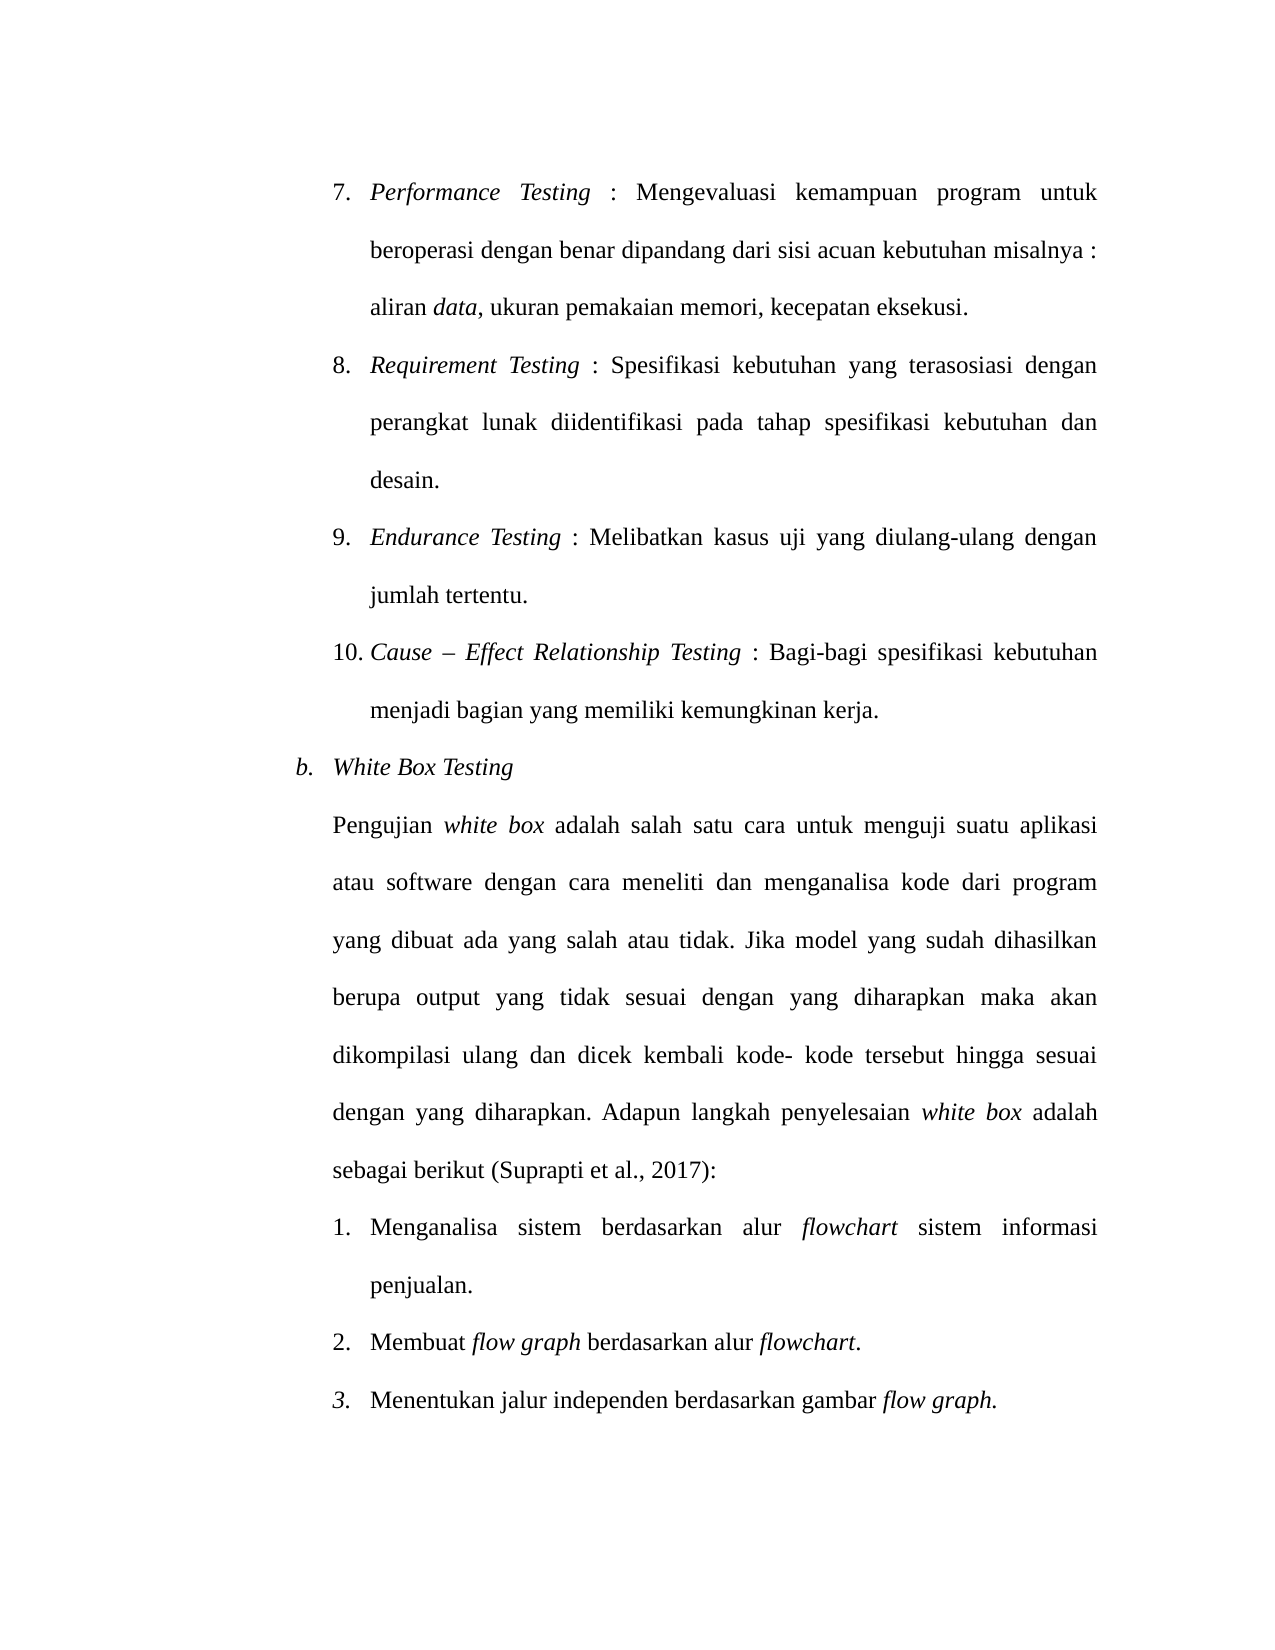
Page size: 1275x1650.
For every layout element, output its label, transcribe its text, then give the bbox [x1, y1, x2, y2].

list Menentukan jalur independen berdasarkan gambar flow graph. [332, 1385, 1098, 1413]
list Performance Testing : Mengevaluasi kemampuan program untuk beroperasi dengan benar dipandang dari sisi acuan kebutuhan misalnya : aliran data, ukuran pemakaian memori, kecepatan eksekusi. [332, 177, 1098, 321]
list Cause – Effect Relationship Testing : Bagi-bagi spesifikasi kebutuhan menjadi bagian yang memiliki kemungkinan kerja. [332, 637, 1098, 723]
list Requirement Testing : Spesifikasi kebutuhan yang terasosiasi dengan perangkat lunak diidentifikasi pada tahap spesifikasi kebutuhan dan desain. [332, 350, 1098, 493]
list White Box Testing [295, 752, 1098, 781]
list Endurance Testing : Melibatkan kasus uji yang diulang-ulang dengan jumlah tertentu. [332, 522, 1098, 608]
list Membuat flow graph berdasarkan alur flowchart. [332, 1327, 1098, 1356]
list Menganalisa sistem berdasarkan alur flowchart sistem informasi penjualan. [332, 1212, 1098, 1298]
list Pengujian white box adalah salah satu cara untuk menguji suatu aplikasi atau software dengan cara meneliti dan menganalisa kode dari program yang dibuat ada yang salah atau tidak. Jika model yang sudah dihasilkan berupa output yang tidak sesuai dengan yang diharapkan maka akan dikompilasi ulang dan dicek kembali kode- kode tersebut hingga sesuai dengan yang diharapkan. Adapun langkah penyelesaian white box adalah sebagai berikut (Suprapti et al., 2017): [332, 810, 1098, 1183]
